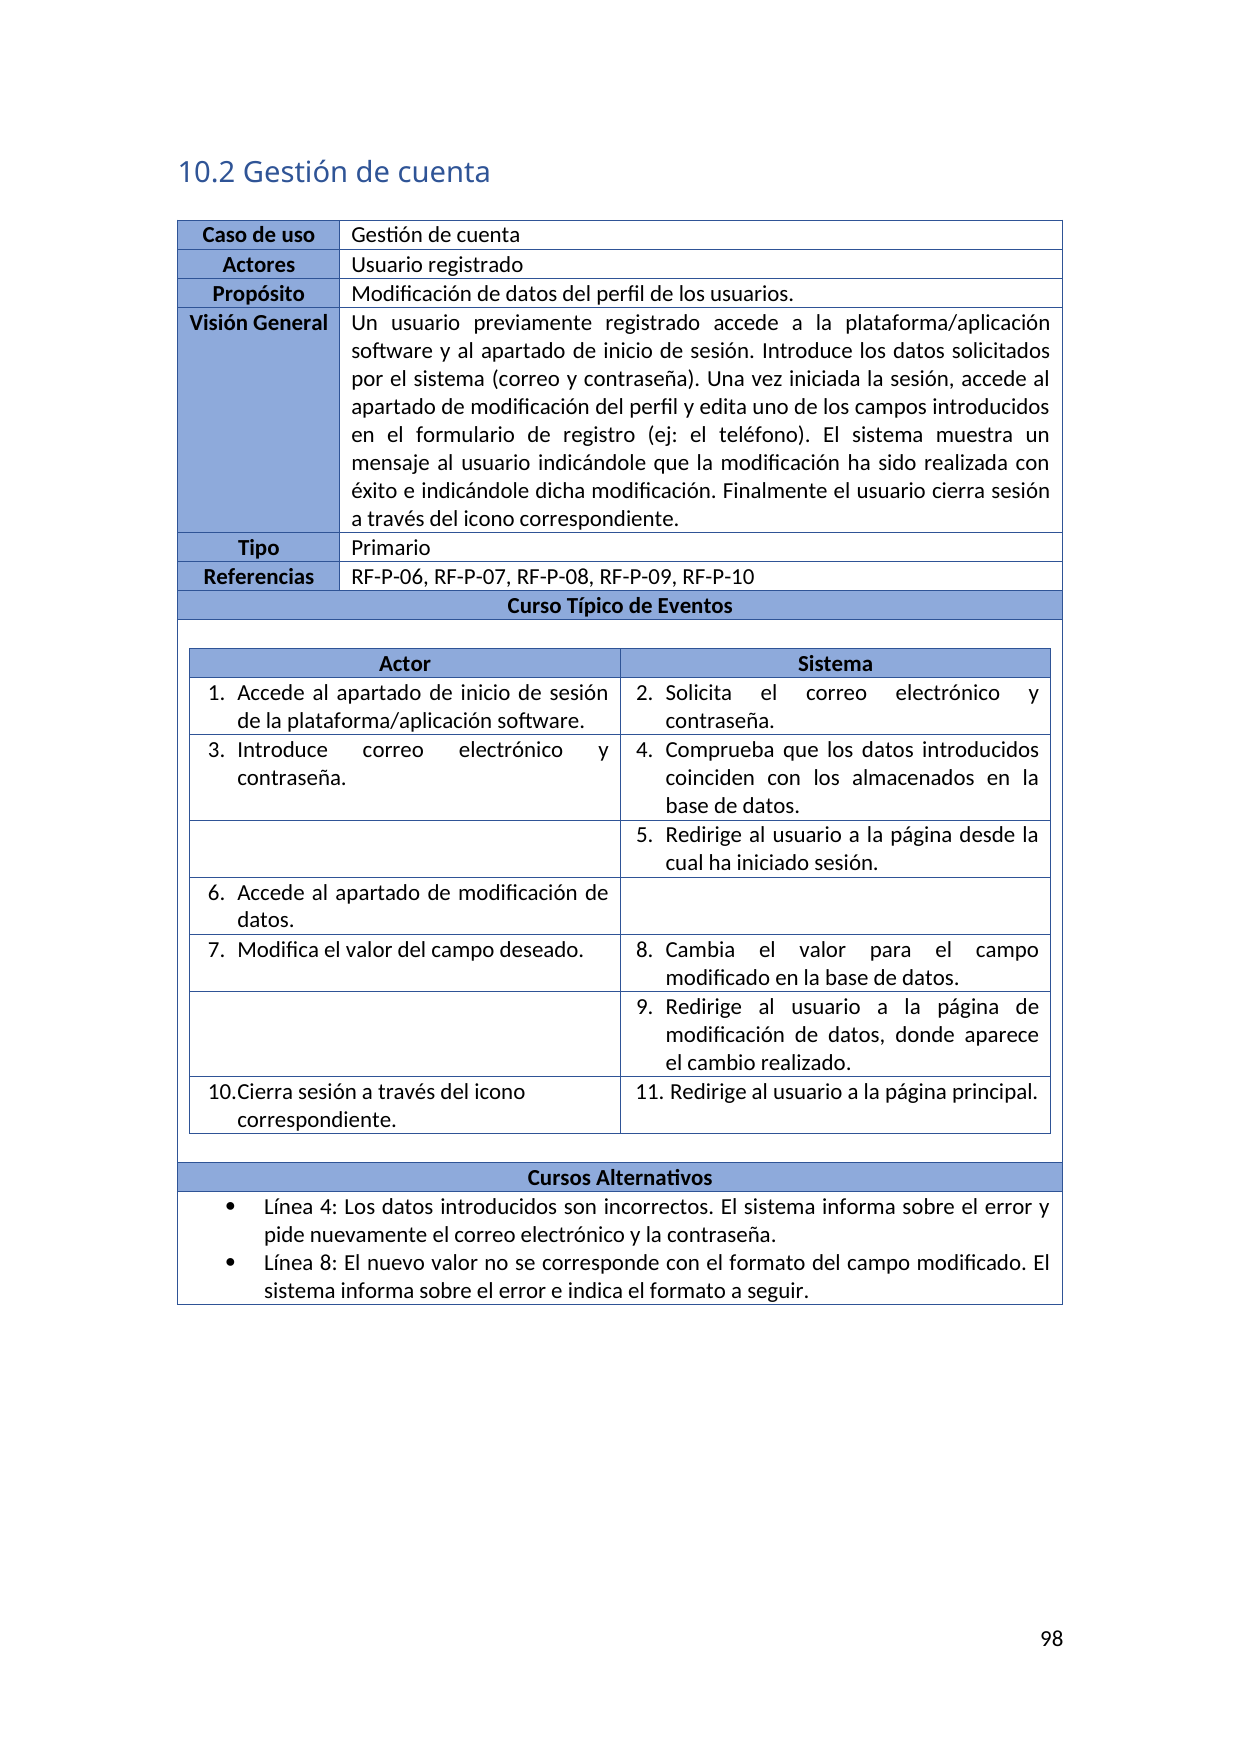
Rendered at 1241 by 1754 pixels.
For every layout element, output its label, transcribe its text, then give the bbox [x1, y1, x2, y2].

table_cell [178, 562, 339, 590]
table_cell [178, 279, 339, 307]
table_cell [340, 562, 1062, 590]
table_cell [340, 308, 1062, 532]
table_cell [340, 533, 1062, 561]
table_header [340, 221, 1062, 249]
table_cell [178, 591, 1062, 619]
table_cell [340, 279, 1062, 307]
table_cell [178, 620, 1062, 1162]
subtitle 10.2 Gestión de cuenta [177, 152, 1063, 191]
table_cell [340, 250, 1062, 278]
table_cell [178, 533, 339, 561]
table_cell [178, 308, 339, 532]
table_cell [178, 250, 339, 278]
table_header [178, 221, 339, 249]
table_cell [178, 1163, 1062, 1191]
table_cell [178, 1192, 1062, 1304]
